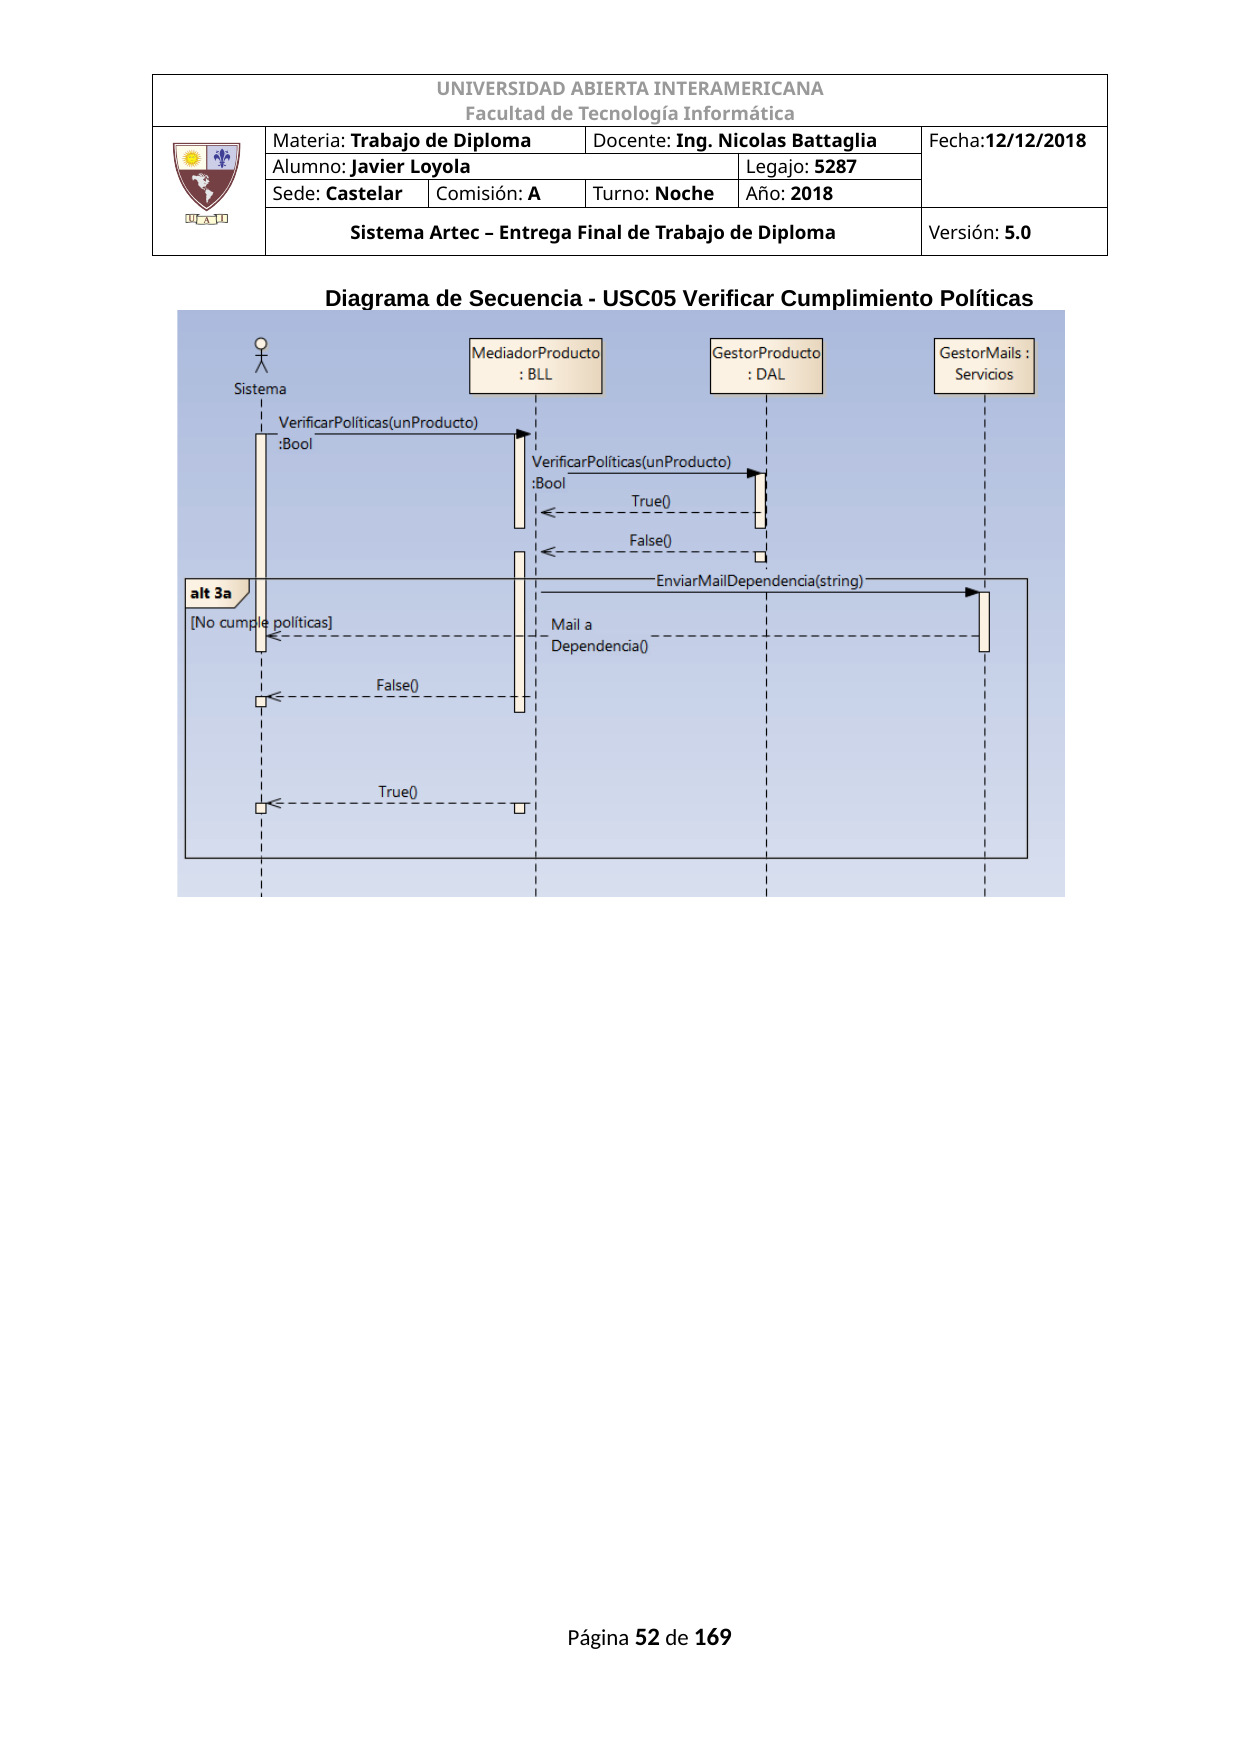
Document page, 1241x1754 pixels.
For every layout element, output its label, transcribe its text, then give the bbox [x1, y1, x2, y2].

picture [177, 310, 1065, 897]
picture [157, 136, 257, 228]
text Diagrama de Secuencia - USC05 Verificar Cumplimiento Políticas [251, 284, 1122, 311]
